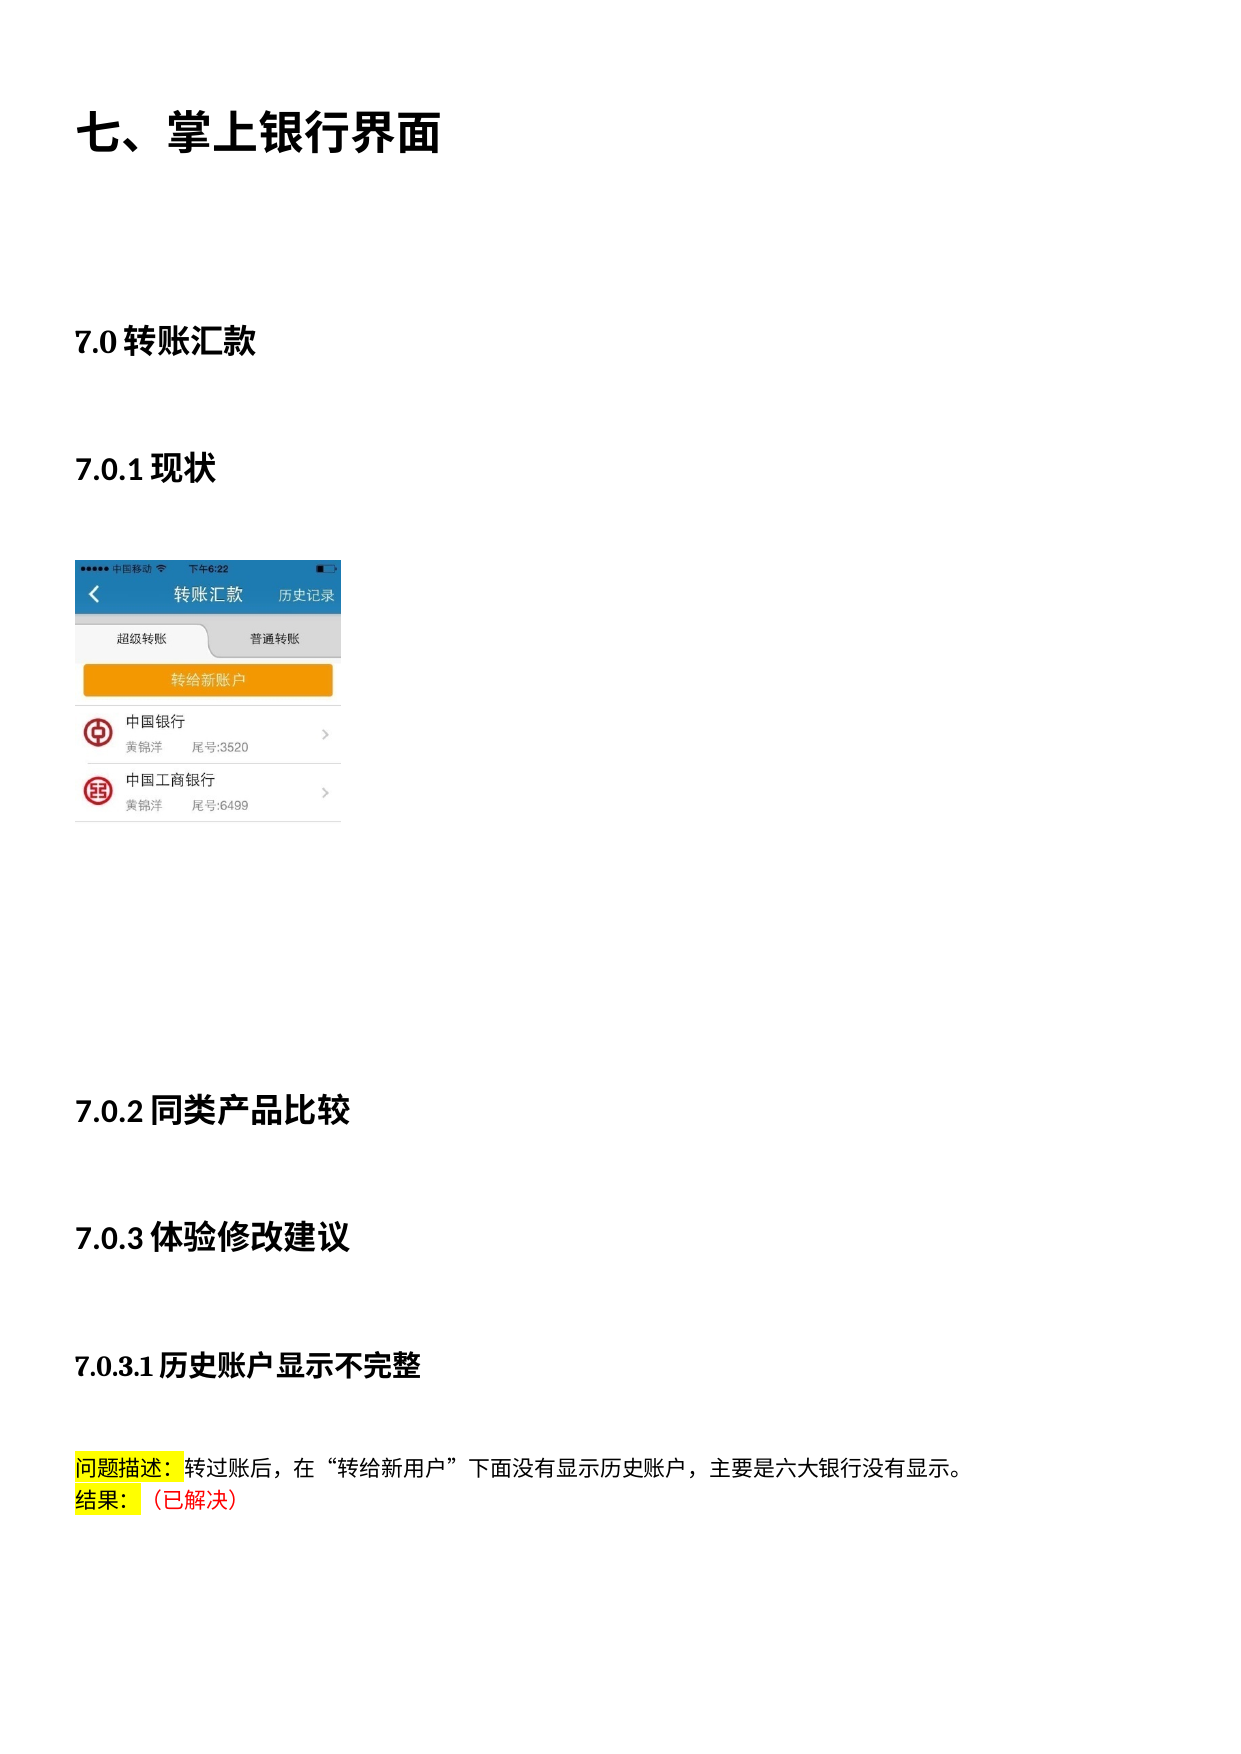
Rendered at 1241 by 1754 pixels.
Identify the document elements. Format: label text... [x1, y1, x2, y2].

text 结果：（已解决） [141, 1483, 1165, 1515]
subtitle 七、掌上银行界面 [75, 81, 1165, 178]
subtitle 7.0.2同类产品比较 [75, 1075, 1165, 1140]
text 问题描述：转过账后，在“转给新用户”下面没有显示历史账户，主要是六大银行没有显示。 [75, 1450, 1165, 1483]
subtitle 7.0转账汇款 [75, 306, 1165, 371]
subtitle 7.0.3.1历史账户显示不完整 [75, 1332, 1165, 1397]
subtitle 7.0.1现状 [75, 433, 1165, 498]
subtitle 7.0.3体验修改建议 [75, 1202, 1165, 1267]
picture [75, 560, 341, 1033]
